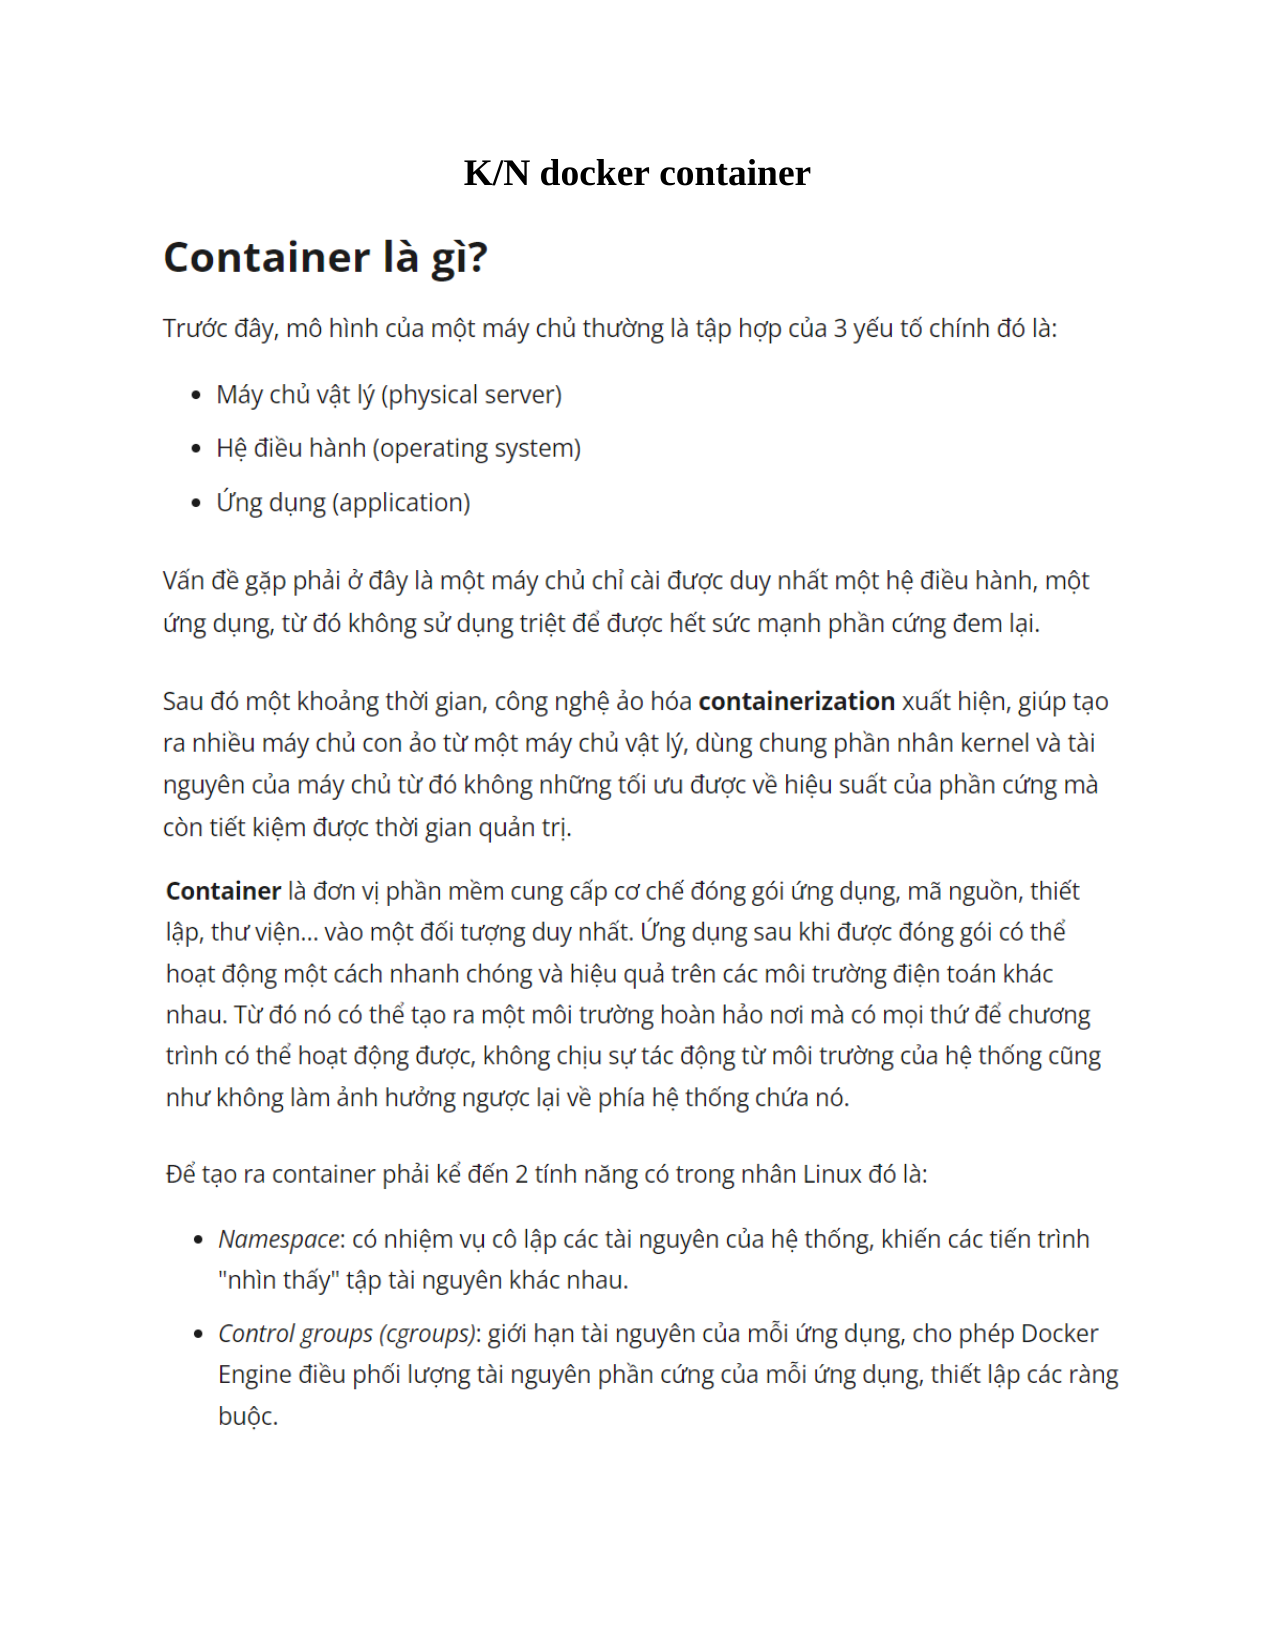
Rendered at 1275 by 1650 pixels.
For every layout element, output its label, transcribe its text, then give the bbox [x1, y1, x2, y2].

subtitle K/N docker container [150, 150, 1125, 193]
picture [150, 227, 1125, 1448]
